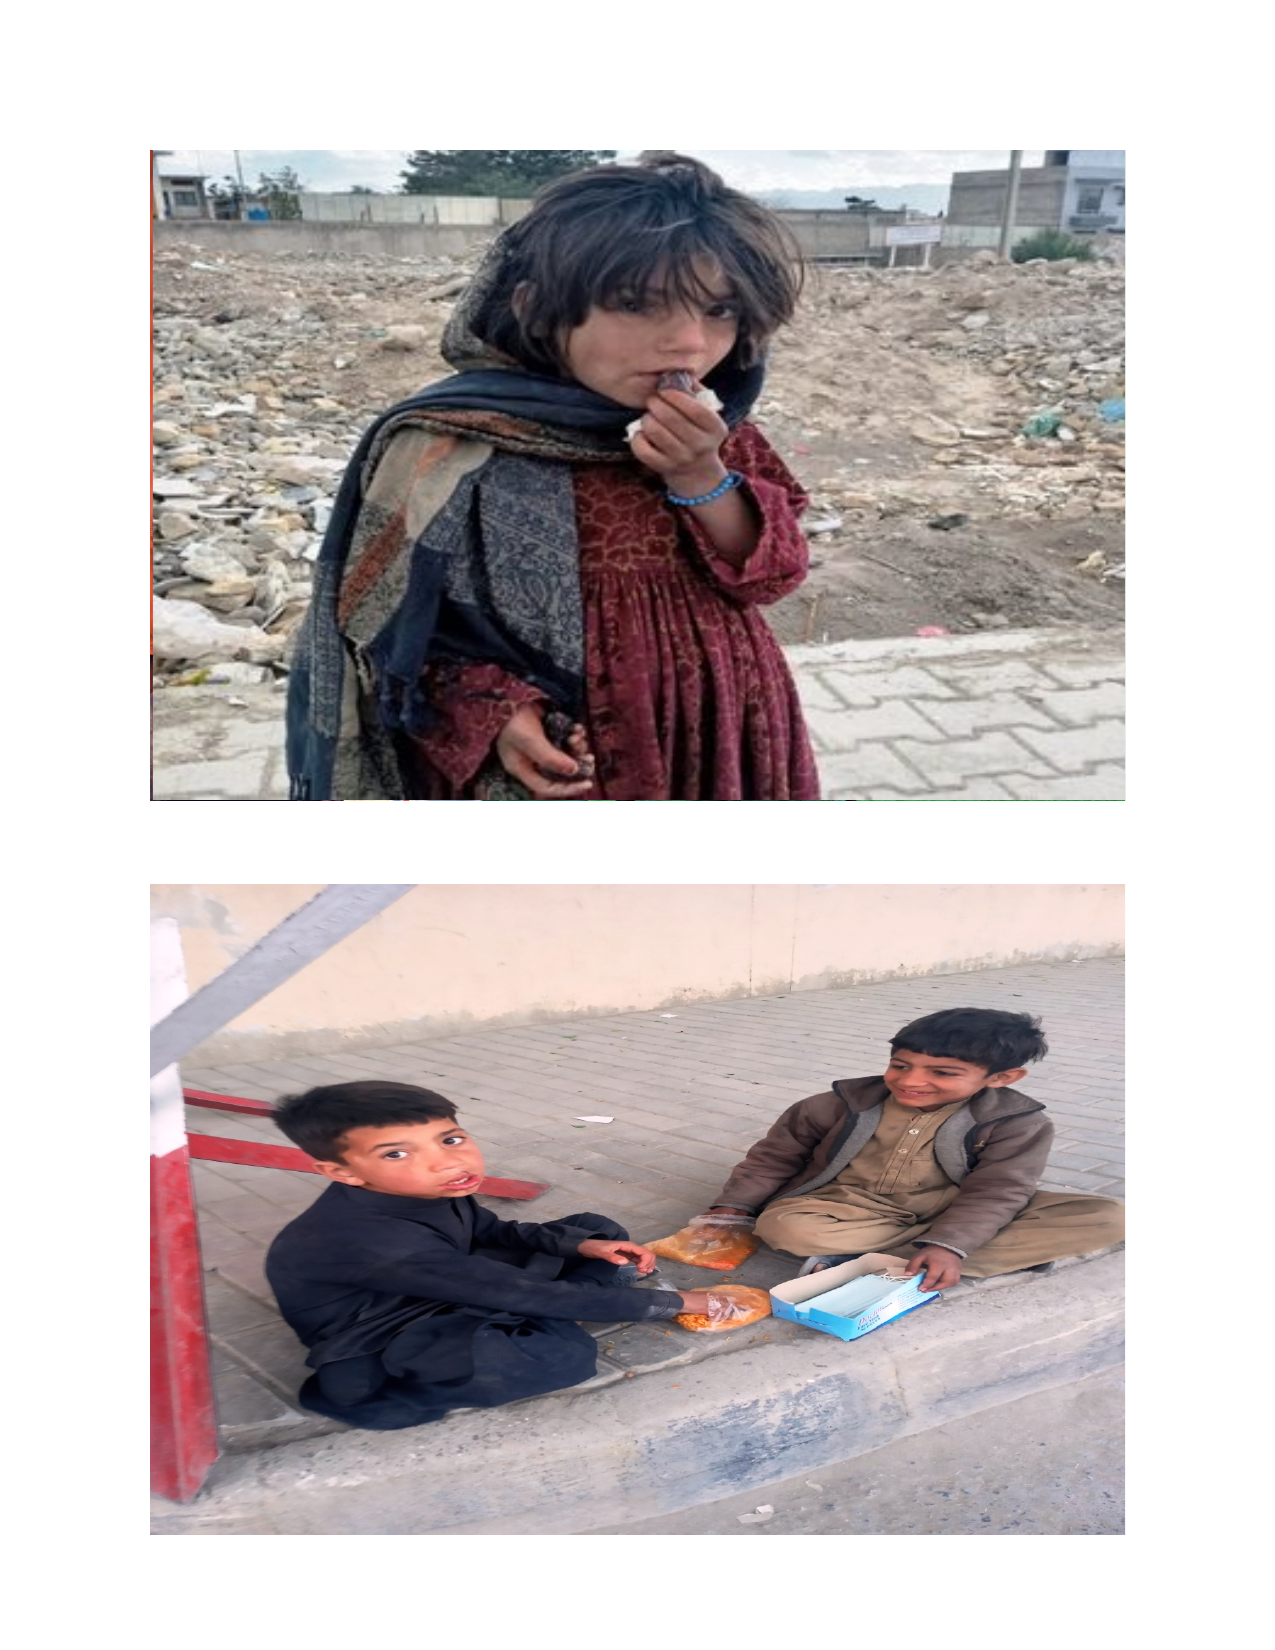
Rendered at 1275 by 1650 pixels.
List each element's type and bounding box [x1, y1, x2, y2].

picture [150, 150, 1125, 801]
picture [150, 884, 1125, 1535]
